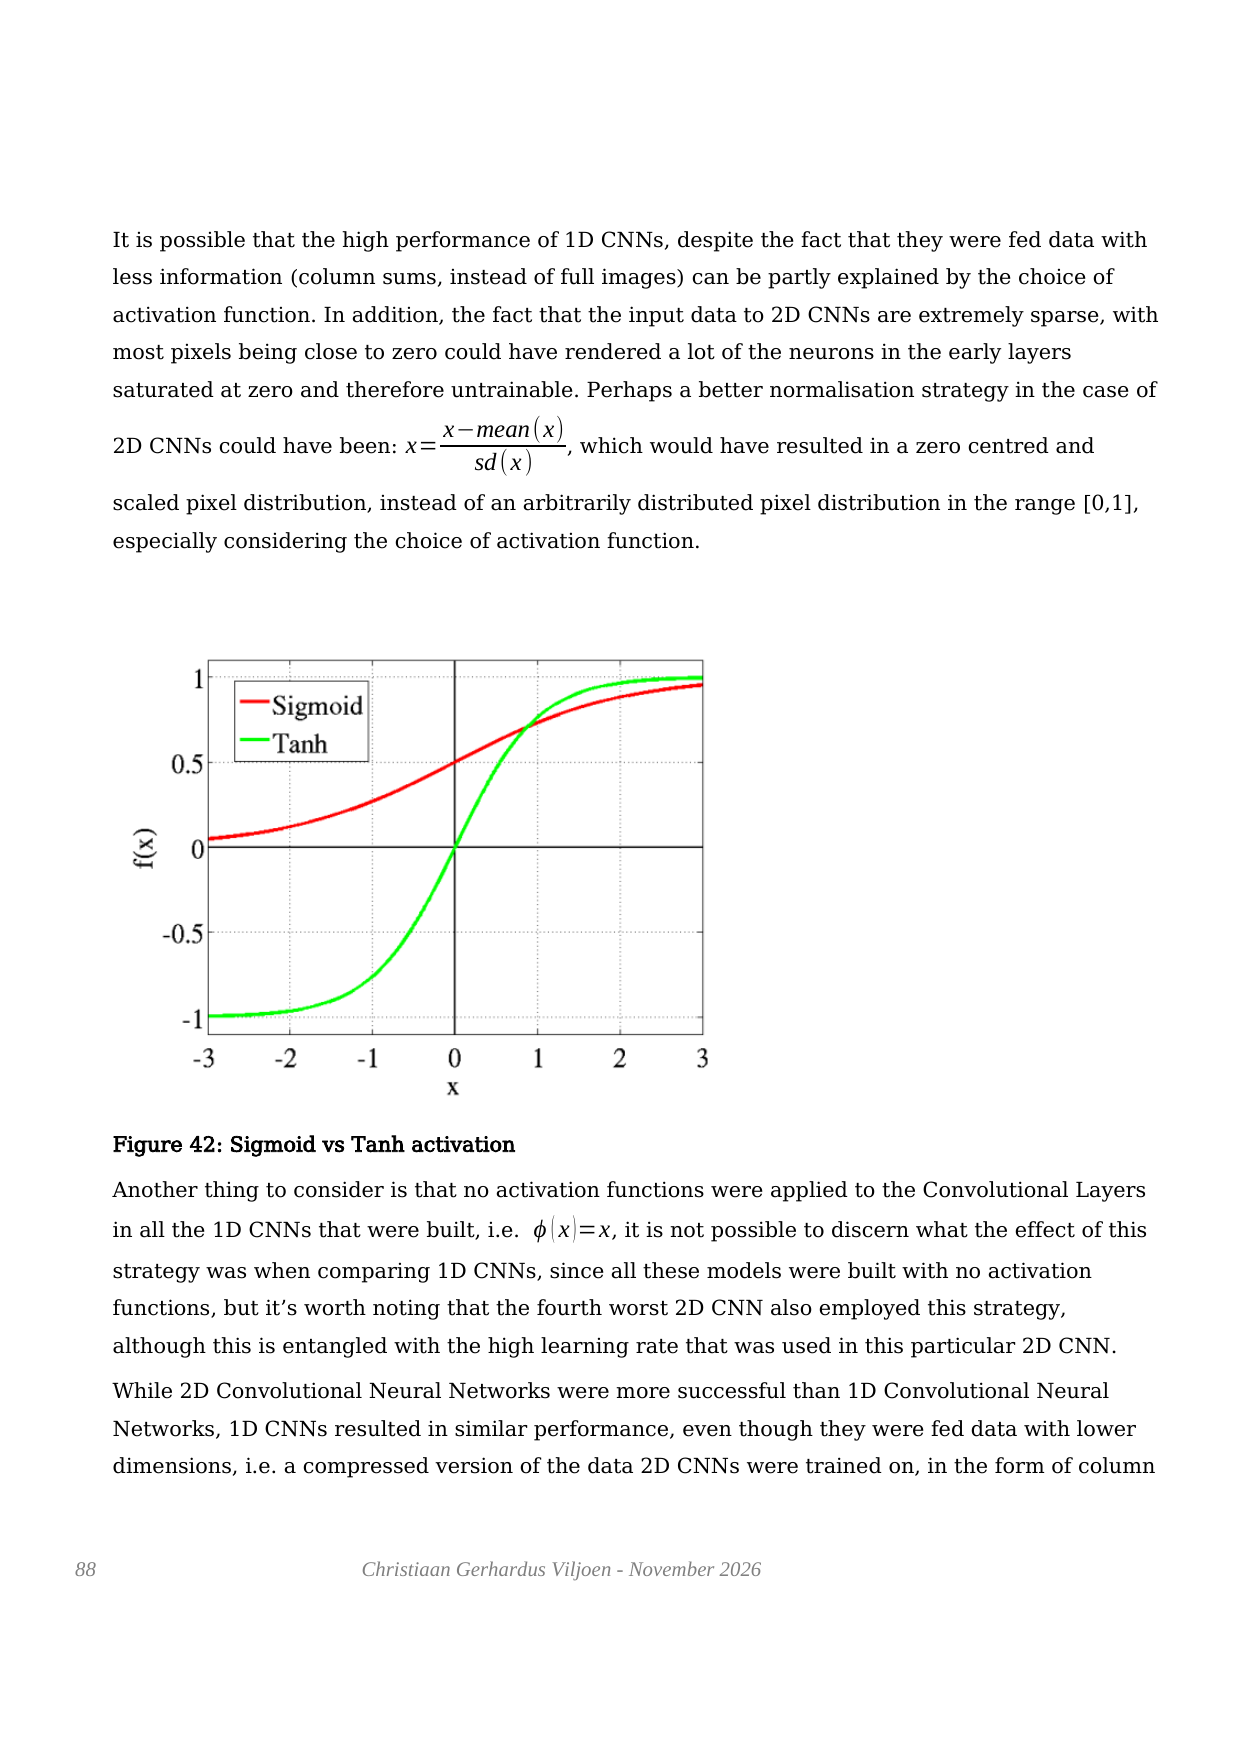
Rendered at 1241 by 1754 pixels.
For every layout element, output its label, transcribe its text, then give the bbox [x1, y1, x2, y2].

text It is possible that the high performance of 1D CNNs, despite the fact that they were fed data with less information (column sums, instead of full images) can be partly explained by the choice of activation function. In addition, the fact that the input data to 2D CNNs are extremely sparse, with most pixels being close to zero could have rendered a lot of the neurons in the early layers saturated at zero and therefore untrainable. Perhaps a better normalisation strategy in the case of 2D CNNs could have been: , which would have resulted in a zero centred and scaled pixel distribution, instead of an arbitrarily distributed pixel distribution in the range [0,1], especially considering the choice of activation function. [112, 227, 1165, 553]
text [112, 1378, 1165, 1478]
text Another thing to consider is that no activation functions were applied to the Convolutional Layers in all the 1D CNNs that were built, i.e. , it is not possible to discern what the effect of this strategy was when comparing 1D CNNs, since all these models were built with no activation functions, but it’s worth noting that the fourth worst 2D CNN also employed this strategy, although this is entangled with the high learning rate that was used in this particular 2D CNN. [112, 1177, 1165, 1357]
picture [112, 619, 767, 1111]
